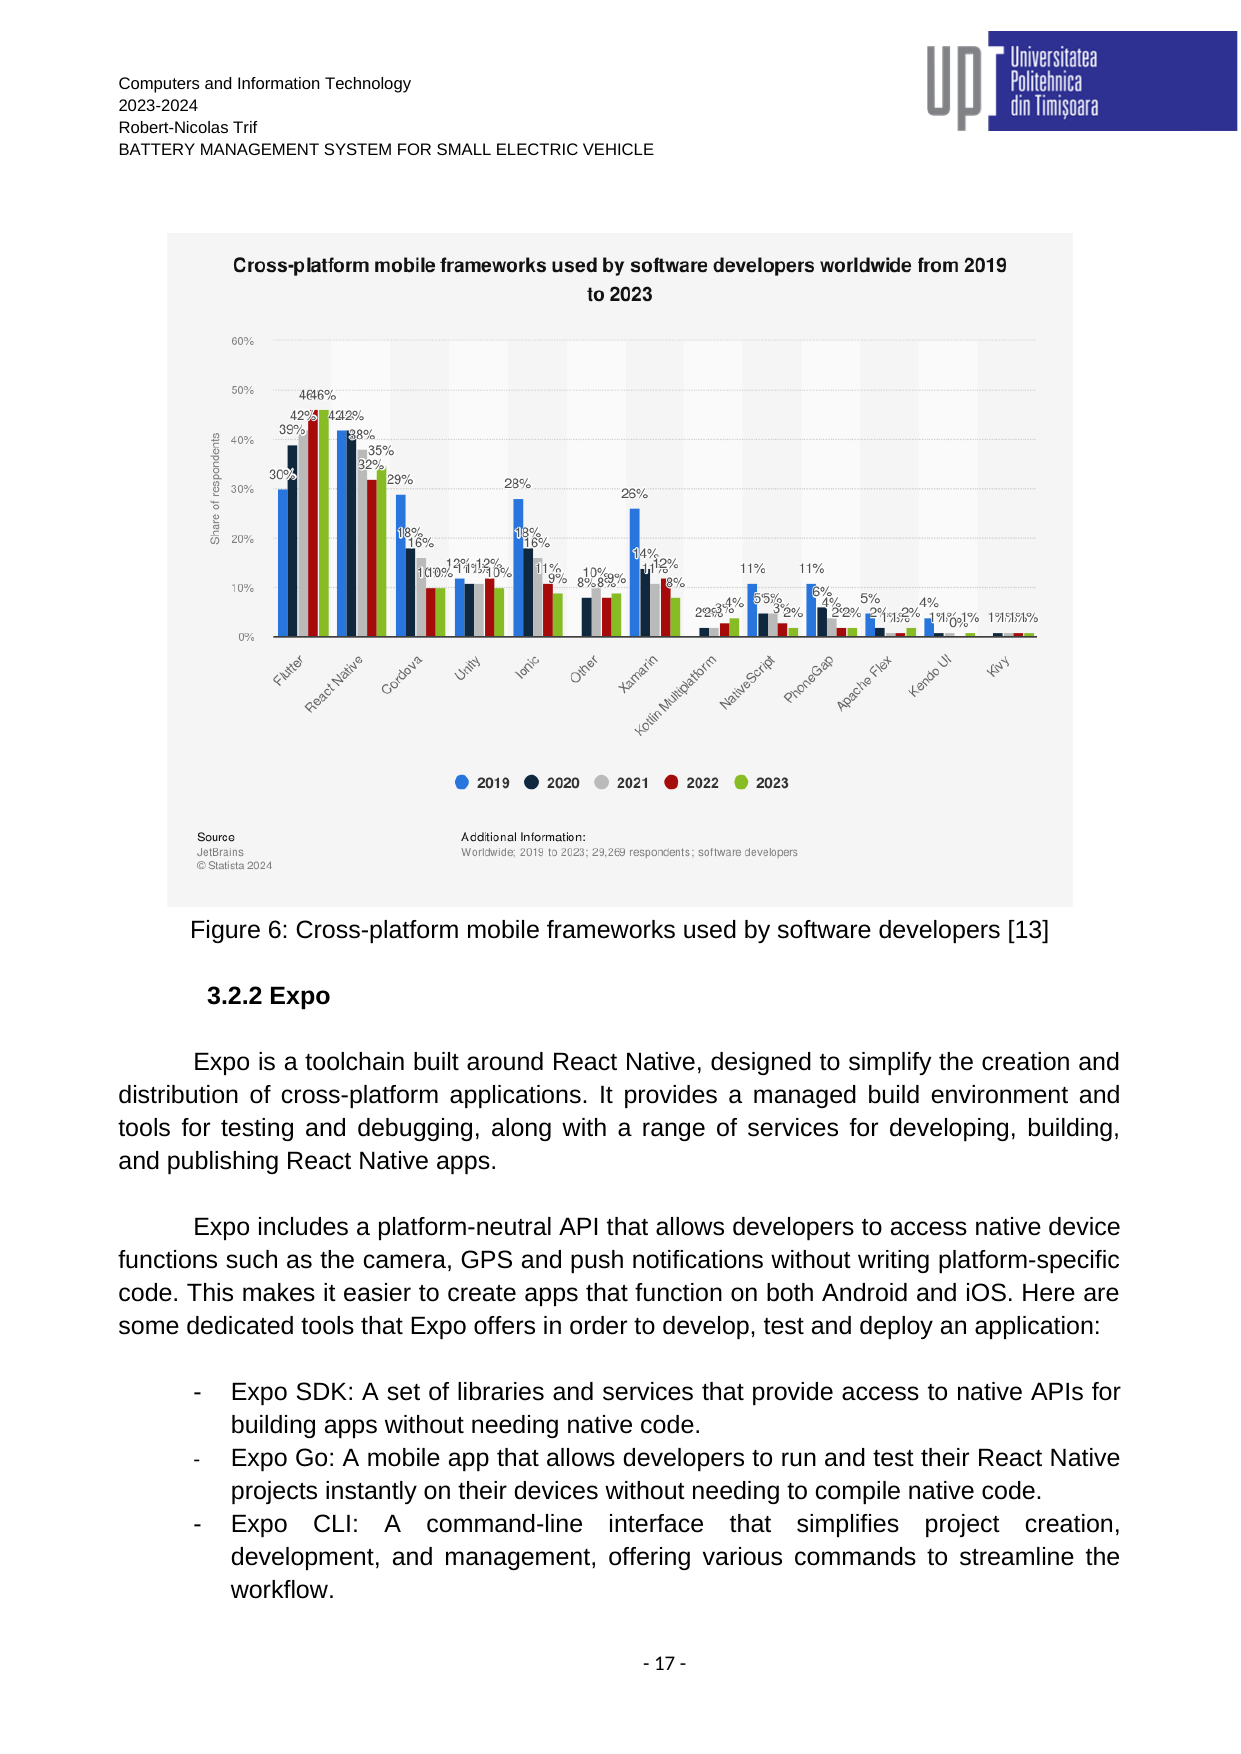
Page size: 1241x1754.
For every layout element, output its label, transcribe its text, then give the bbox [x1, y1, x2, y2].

title Expo is a toolchain built around React Native, designed to simplify the creation and distribution of cross-platform applications. It provides a managed build environment and tools for testing and debugging, along with a range of services for developing, building, and publishing React Native apps. [118, 1047, 1122, 1174]
title Expo CLI: A command-line interface that simplifies project creation, development, and management, offering various commands to streamline the workflow. [193, 1509, 1122, 1604]
picture [167, 233, 1073, 907]
picture [927, 31, 1238, 131]
text 3.2.2 Expo [118, 981, 1122, 1009]
title Expo Go: A mobile app that allows developers to run and test their React Native projects instantly on their devices without needing to compile native code. [193, 1443, 1122, 1505]
title Expo SDK: A set of libraries and services that provide access to native APIs for building apps without needing native code. [193, 1377, 1122, 1439]
title Expo includes a platform-neutral API that allows developers to access native device functions such as the camera, GPS and push notifications without writing platform-specific code. This makes it easier to create apps that function on both Android and iOS. Here are some dedicated tools that Expo offers in order to develop, test and deploy an application: [118, 1212, 1122, 1340]
